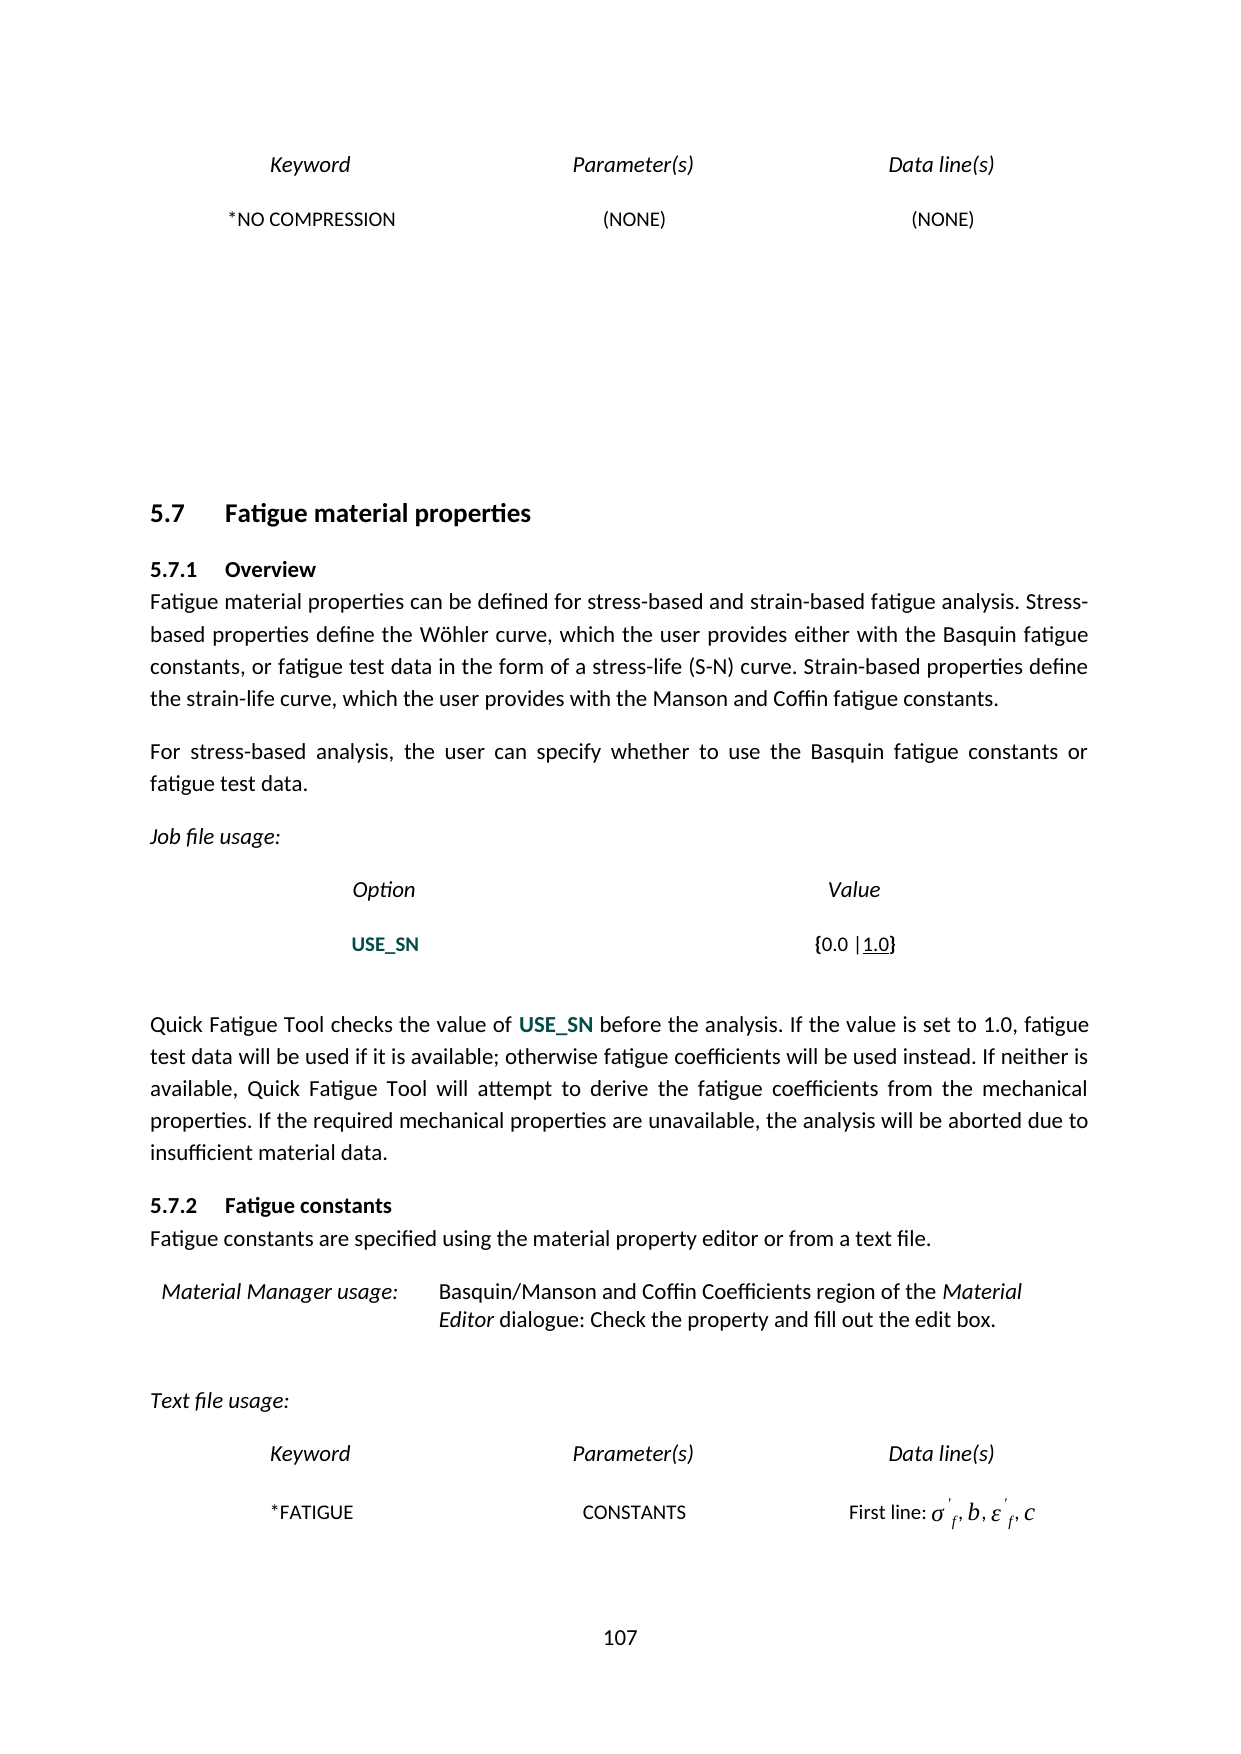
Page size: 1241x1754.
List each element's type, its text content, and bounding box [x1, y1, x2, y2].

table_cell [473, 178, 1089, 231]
subtitle 5.7 Fatigue material properties [150, 497, 1090, 529]
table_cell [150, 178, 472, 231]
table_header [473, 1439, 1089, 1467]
subtitle 5.7.1 Overview [150, 555, 1090, 583]
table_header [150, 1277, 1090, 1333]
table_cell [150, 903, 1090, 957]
text Quick Fatigue Tool checks the value of USE_SN before the analysis. If the value is set to 1.0, fatigue test data will be used if it is available; otherwise fatigue coefficients will be used instead. If neither is available, Quick Fatigue Tool will attempt to derive the fatigue coefficients from the mechanical properties. If the required mechanical properties are unavailable, the analysis will be aborted due to insufficient material data. [150, 1010, 1090, 1167]
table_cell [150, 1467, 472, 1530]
text For stress-based analysis, the user can specify whether to use the Basquin fatigue constants or fatigue test data. [150, 737, 1090, 797]
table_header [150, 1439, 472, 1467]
subtitle 5.7.2 Fatigue constants [150, 1192, 1090, 1219]
text Job file usage: [150, 822, 1090, 850]
text Fatigue constants are specified using the material property editor or from a text file. [150, 1224, 1090, 1252]
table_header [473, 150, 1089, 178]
text Fatigue material properties can be defined for stress-based and strain-based fatigue analysis. Stress-based properties define the Wöhler curve, which the user provides either with the Basquin fatigue constants, or fatigue test data in the form of a stress-life (S-N) curve. Strain-based properties define the strain-life curve, which the user provides with the Manson and Coffin fatigue constants. [150, 587, 1090, 712]
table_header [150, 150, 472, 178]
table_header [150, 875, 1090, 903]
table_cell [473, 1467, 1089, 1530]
text Text file usage: [150, 1386, 1090, 1414]
